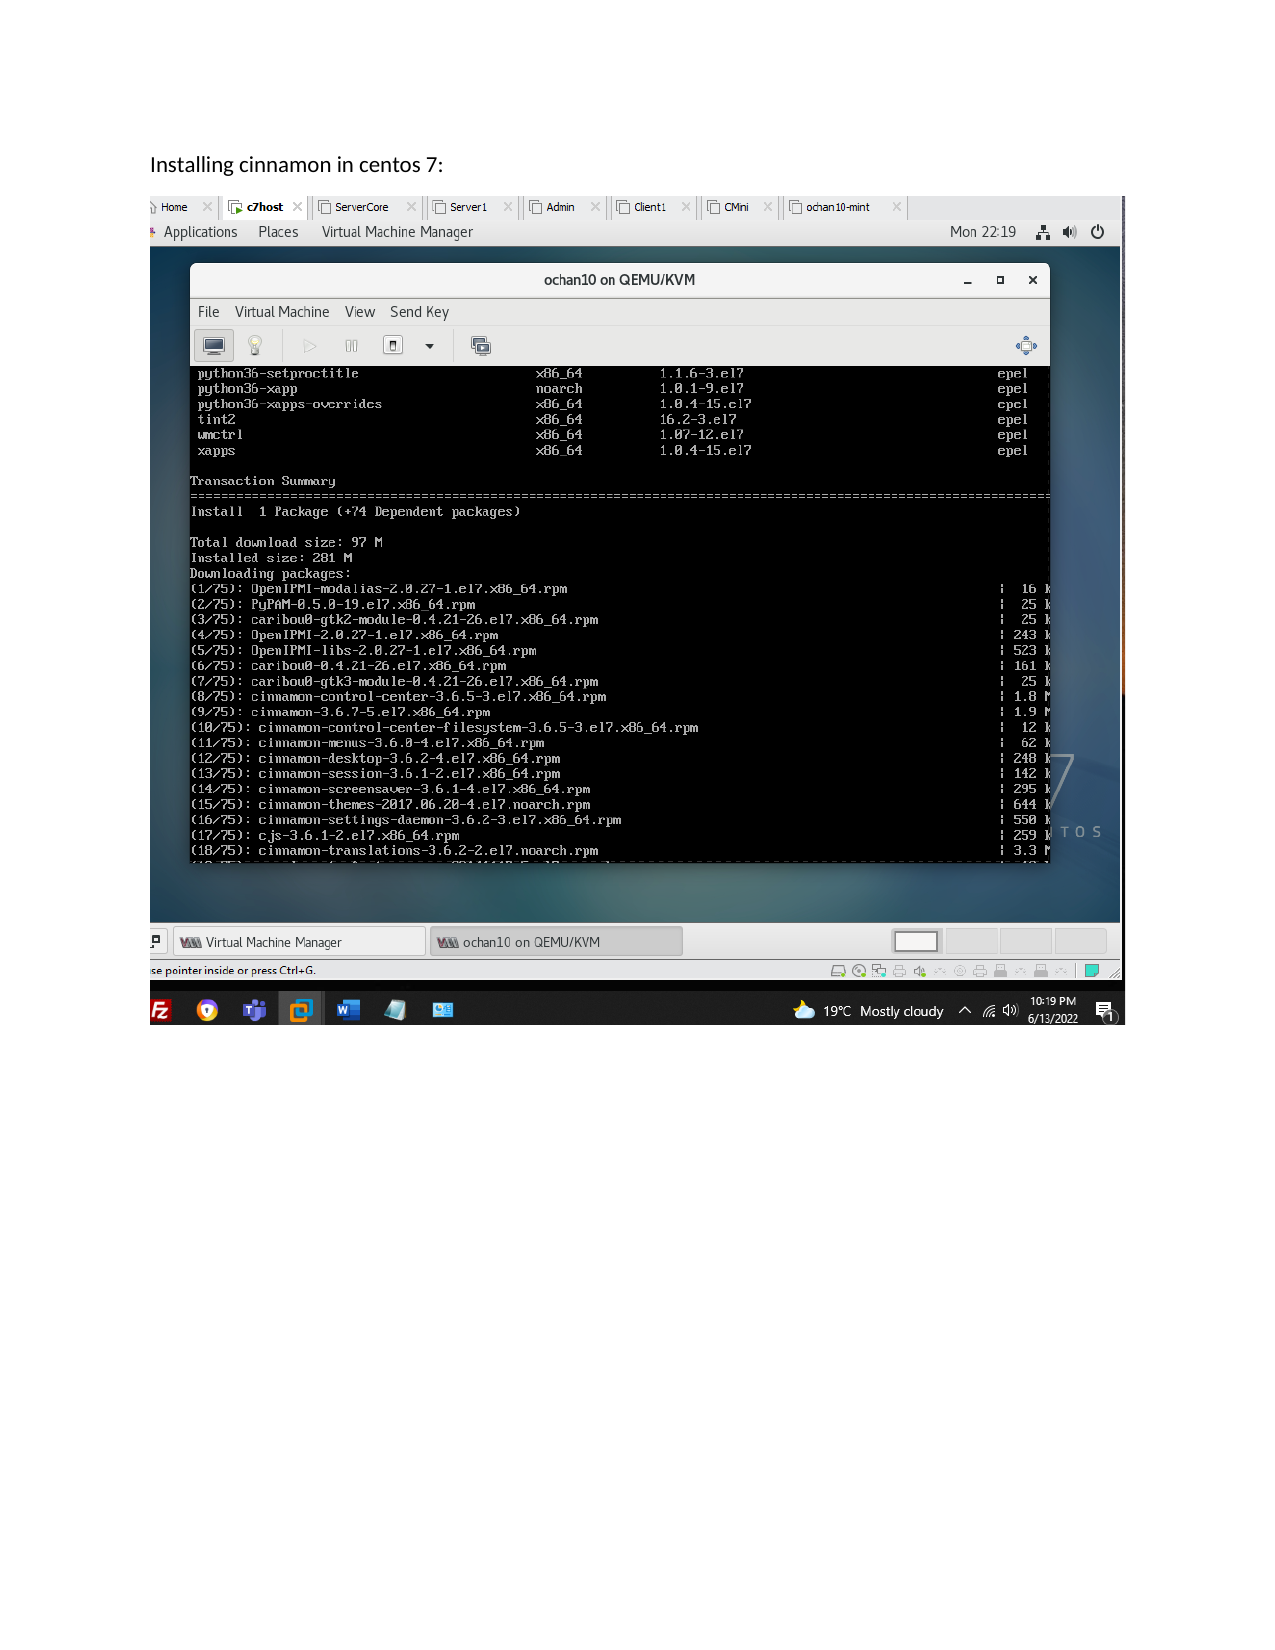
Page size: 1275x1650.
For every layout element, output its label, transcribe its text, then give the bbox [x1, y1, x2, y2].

text Installing cinnamon in centos 7: [150, 150, 1125, 178]
picture [150, 196, 1125, 1025]
